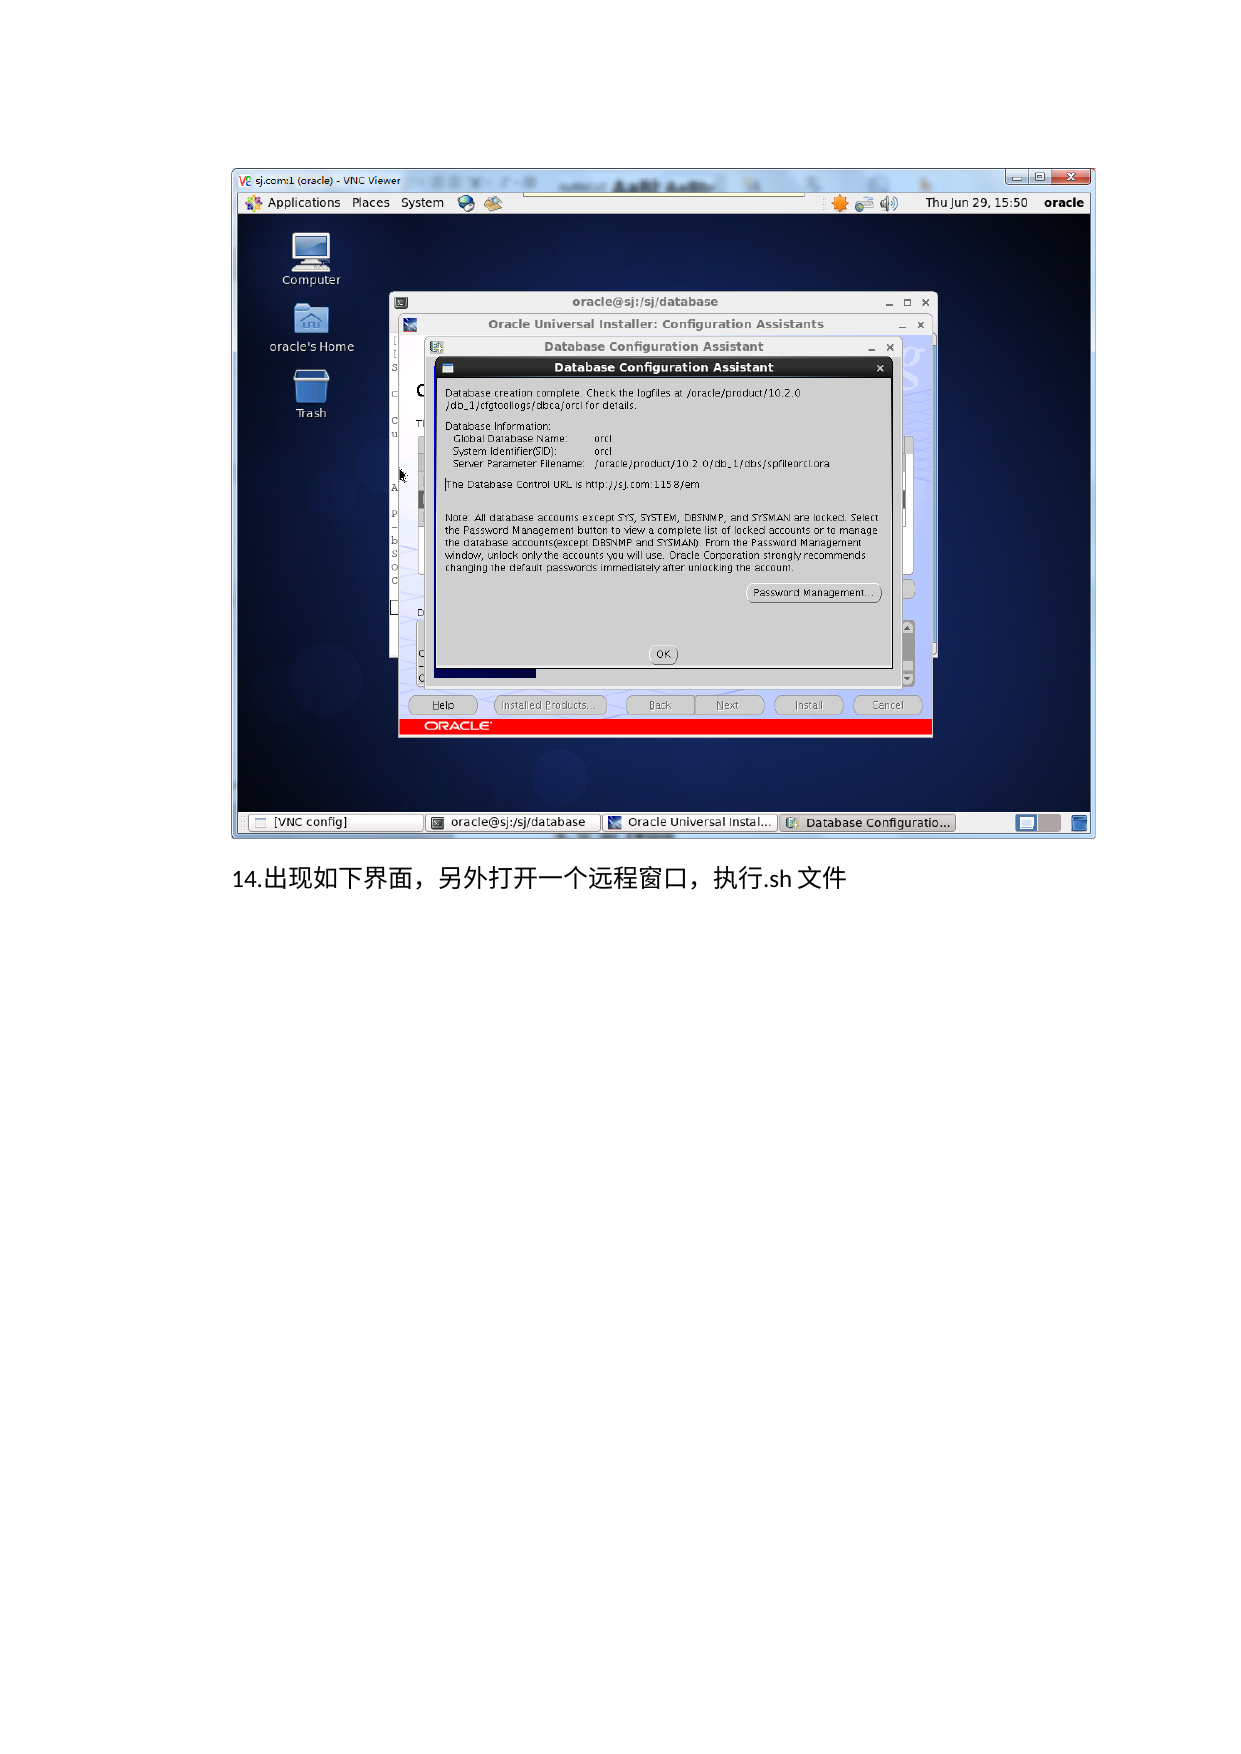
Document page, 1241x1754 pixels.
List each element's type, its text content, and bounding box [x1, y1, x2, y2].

picture [231, 168, 1096, 839]
text 14.出现如下界面，另外打开一个远程窗口，执行.sh文件 [187, 844, 1053, 909]
